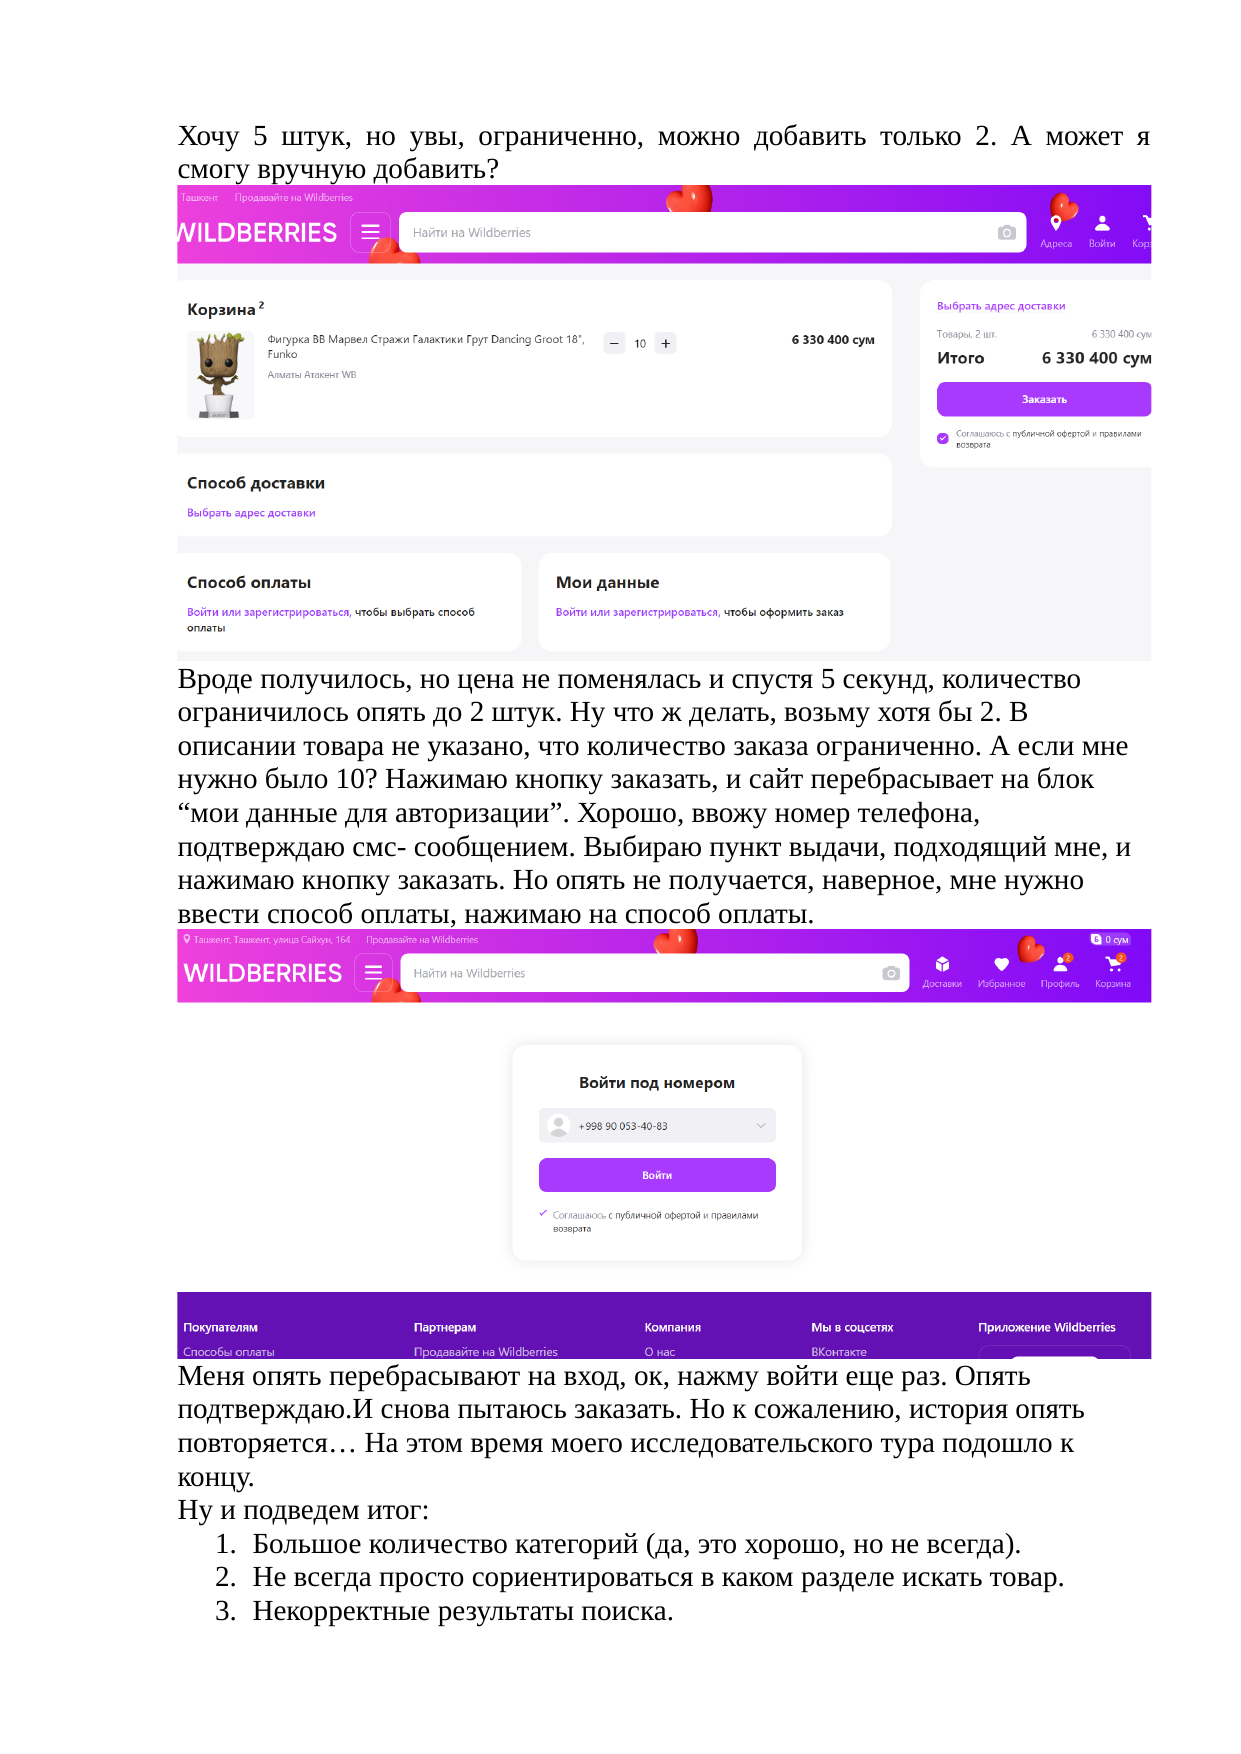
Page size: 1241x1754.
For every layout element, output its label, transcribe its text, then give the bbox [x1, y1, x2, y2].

text Ну и подведем итог: [177, 1492, 1152, 1526]
text Меня опять перебрасывают на вход, ок, нажму войти еще раз. Опять подтверждаю.И снова пытаюсь заказать. Но к сожалению, история опять повторяется… На этом время моего исследовательского тура подошло к концу. [177, 1359, 1152, 1492]
text Хочу 5 штук, но увы, ограниченно, можно добавить только 2. А может я смогу вручную добавить? [177, 118, 1152, 185]
list Не всегда просто сориентироваться в каком разделе искать товар. [215, 1559, 1152, 1593]
text Вроде получилось, но цена не поменялась и спустя 5 секунд, количество ограничилось опять до 2 штук. Ну что ж делать, возьму хотя бы 2. В описании товара не указано, что количество заказа ограниченно. А если мне нужно было 10? Нажимаю кнопку заказать, и сайт перебрасывает на блок “мои данные для авторизации”. Хорошо, ввожу номер телефона, подтверждаю смс- сообщением. Выбираю пункт выдачи, подходящий мне, и нажимаю кнопку заказать. Но опять не получается, наверное, мне нужно ввести способ оплаты, нажимаю на способ оплаты. [177, 661, 1152, 929]
picture [177, 185, 1152, 661]
picture [177, 929, 1152, 1359]
list Большое количество категорий (да, это хорошо, но не всегда). [215, 1526, 1152, 1559]
list Некорректные результаты поиска. [215, 1593, 1152, 1626]
